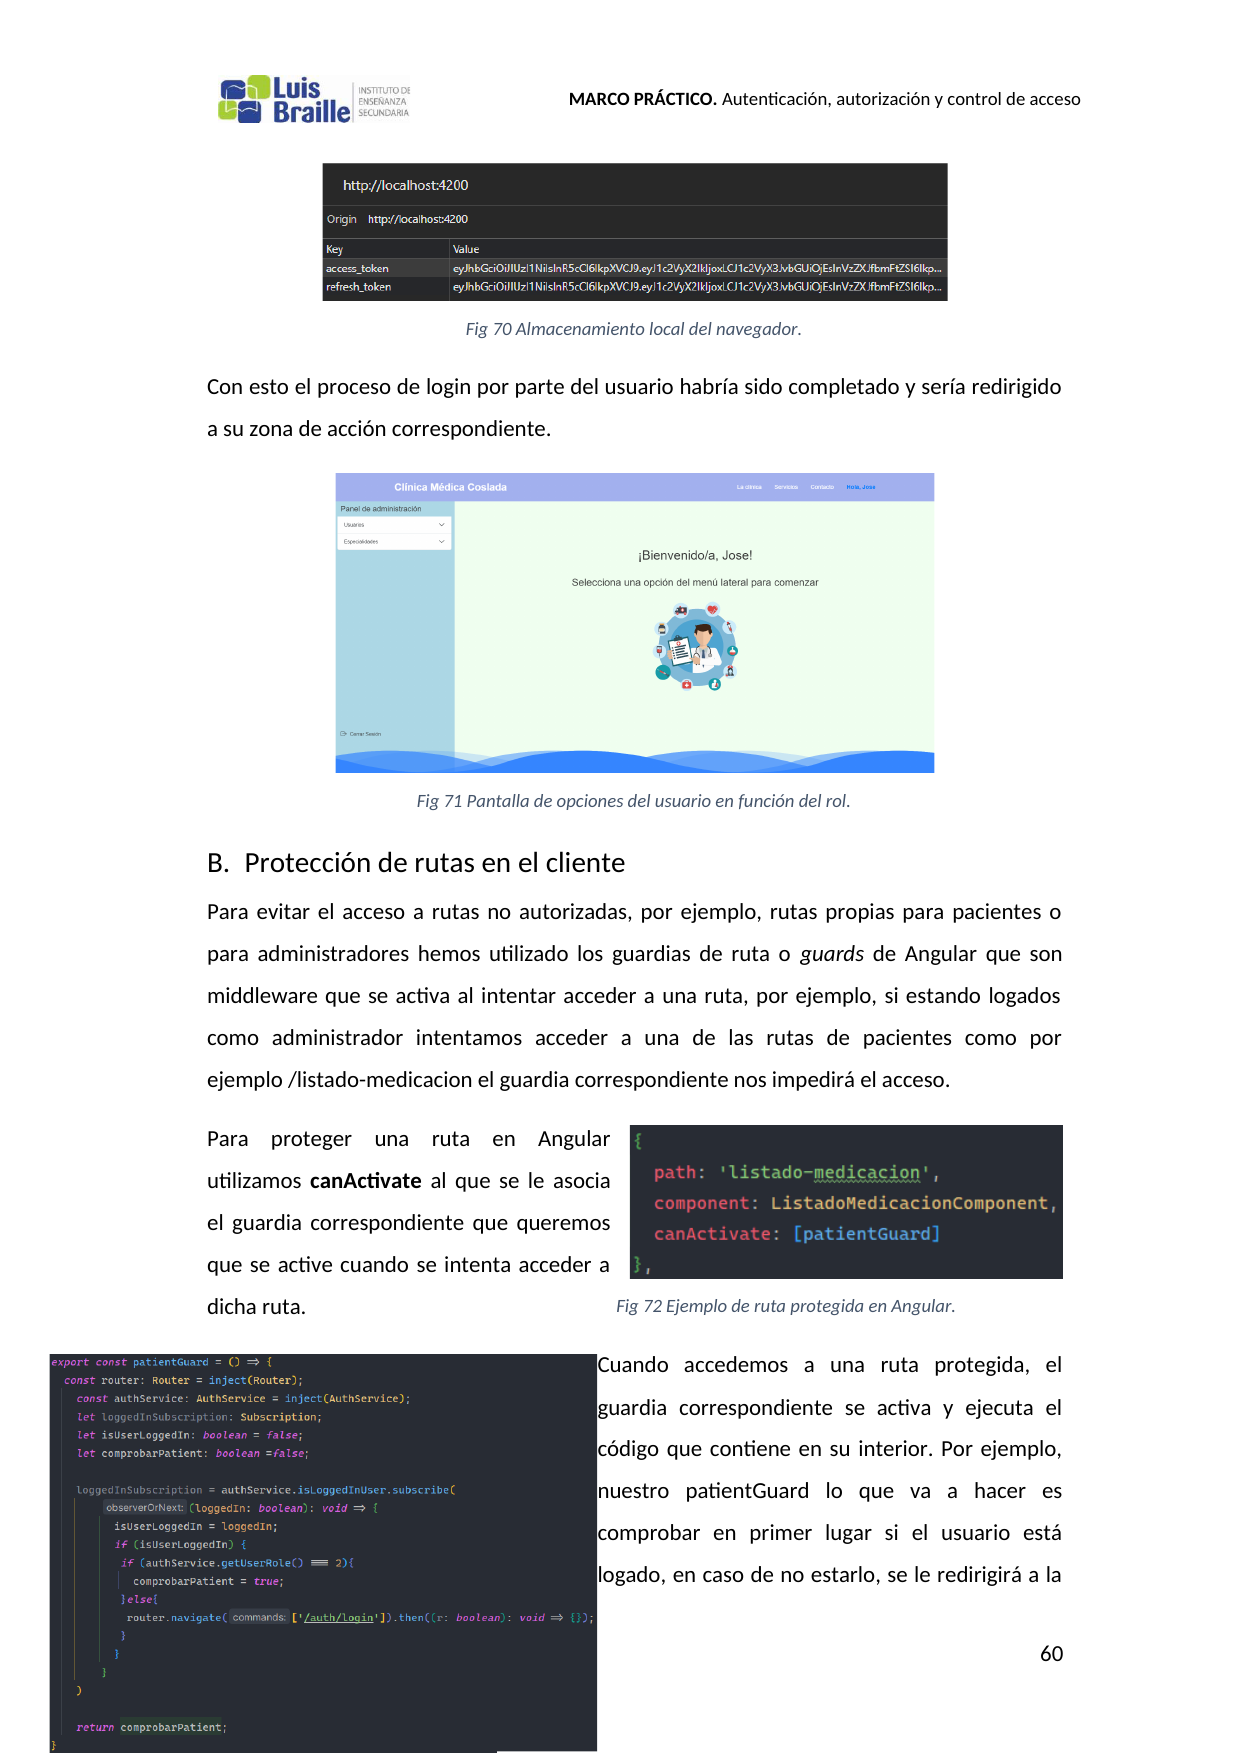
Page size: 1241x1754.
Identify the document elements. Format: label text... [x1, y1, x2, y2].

picture [322, 163, 948, 301]
text Fig 71 Pantalla de opciones del usuario en función del rol. [207, 789, 1063, 812]
picture [335, 473, 935, 773]
text Fig 70 Almacenamiento local del navegador. [207, 317, 1063, 340]
list Protección de rutas en el cliente [207, 844, 1063, 880]
text Con esto el proceso de login por parte del usuario habría sido completado y sería redirigido a su zona de acción correspondiente. [207, 372, 1063, 442]
picture [49, 1354, 598, 1753]
picture [629, 1125, 1063, 1279]
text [207, 1351, 1063, 1588]
text Para evitar el acceso a rutas no autorizadas, por ejemplo, rutas propias para pacientes o para administradores hemos utilizado los guardias de ruta o guards de Angular que son middleware que se activa al intentar acceder a una ruta, por ejemplo, si estando logados como administrador intentamos acceder a una de las rutas de pacientes como por ejemplo /listado-medicacion el guardia correspondiente nos impedirá el acceso. [207, 897, 1063, 1093]
